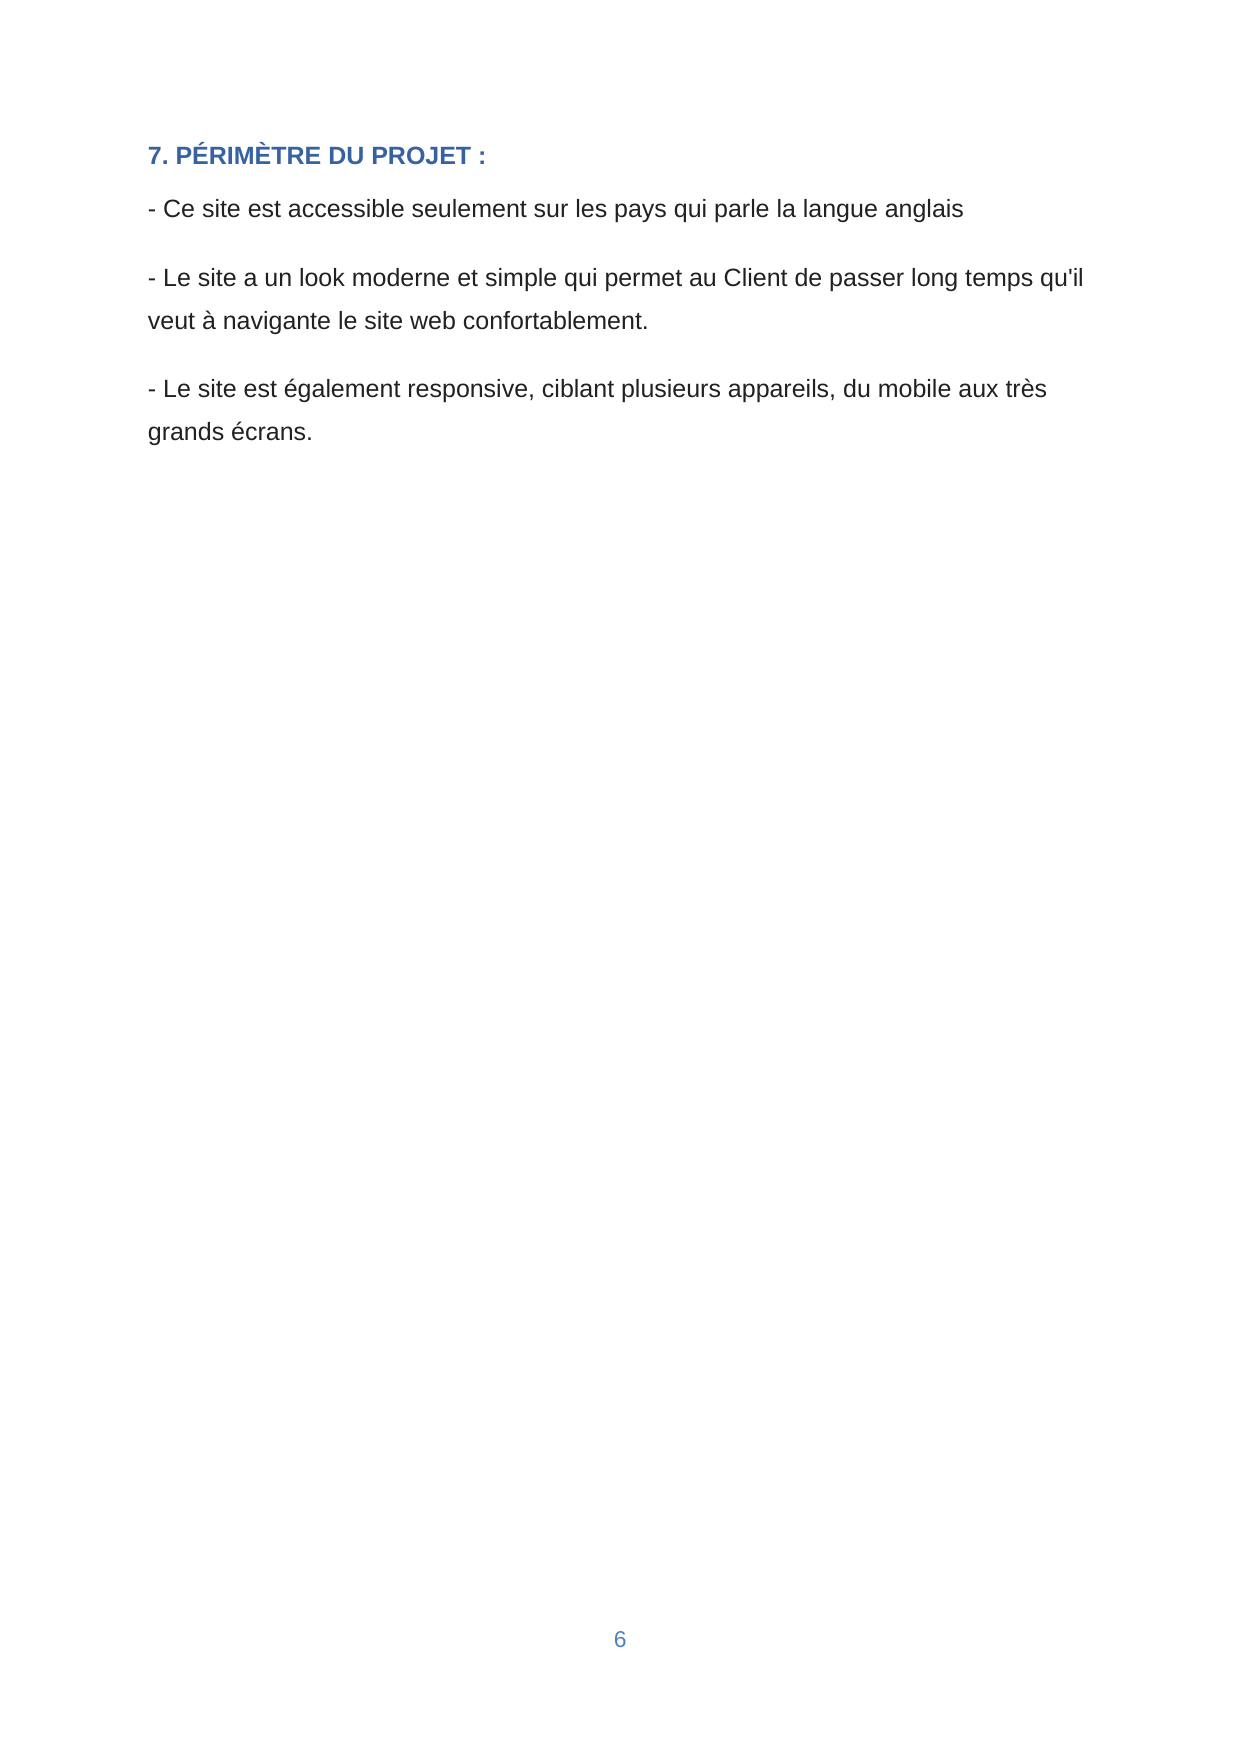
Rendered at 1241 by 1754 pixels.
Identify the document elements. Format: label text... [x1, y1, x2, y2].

text 7. PÉRIMÈTRE DU PROJET : [148, 141, 1093, 169]
text - Ce site est accessible seulement sur les pays qui parle la langue anglais [148, 194, 1093, 223]
text - Le site a un look moderne et simple qui permet au Client de passer long temps qu'il veut à navigante le site web confortablement. [148, 262, 1093, 334]
text - Le site est également responsive, ciblant plusieurs appareils, du mobile aux très grands écrans. [148, 374, 1093, 446]
